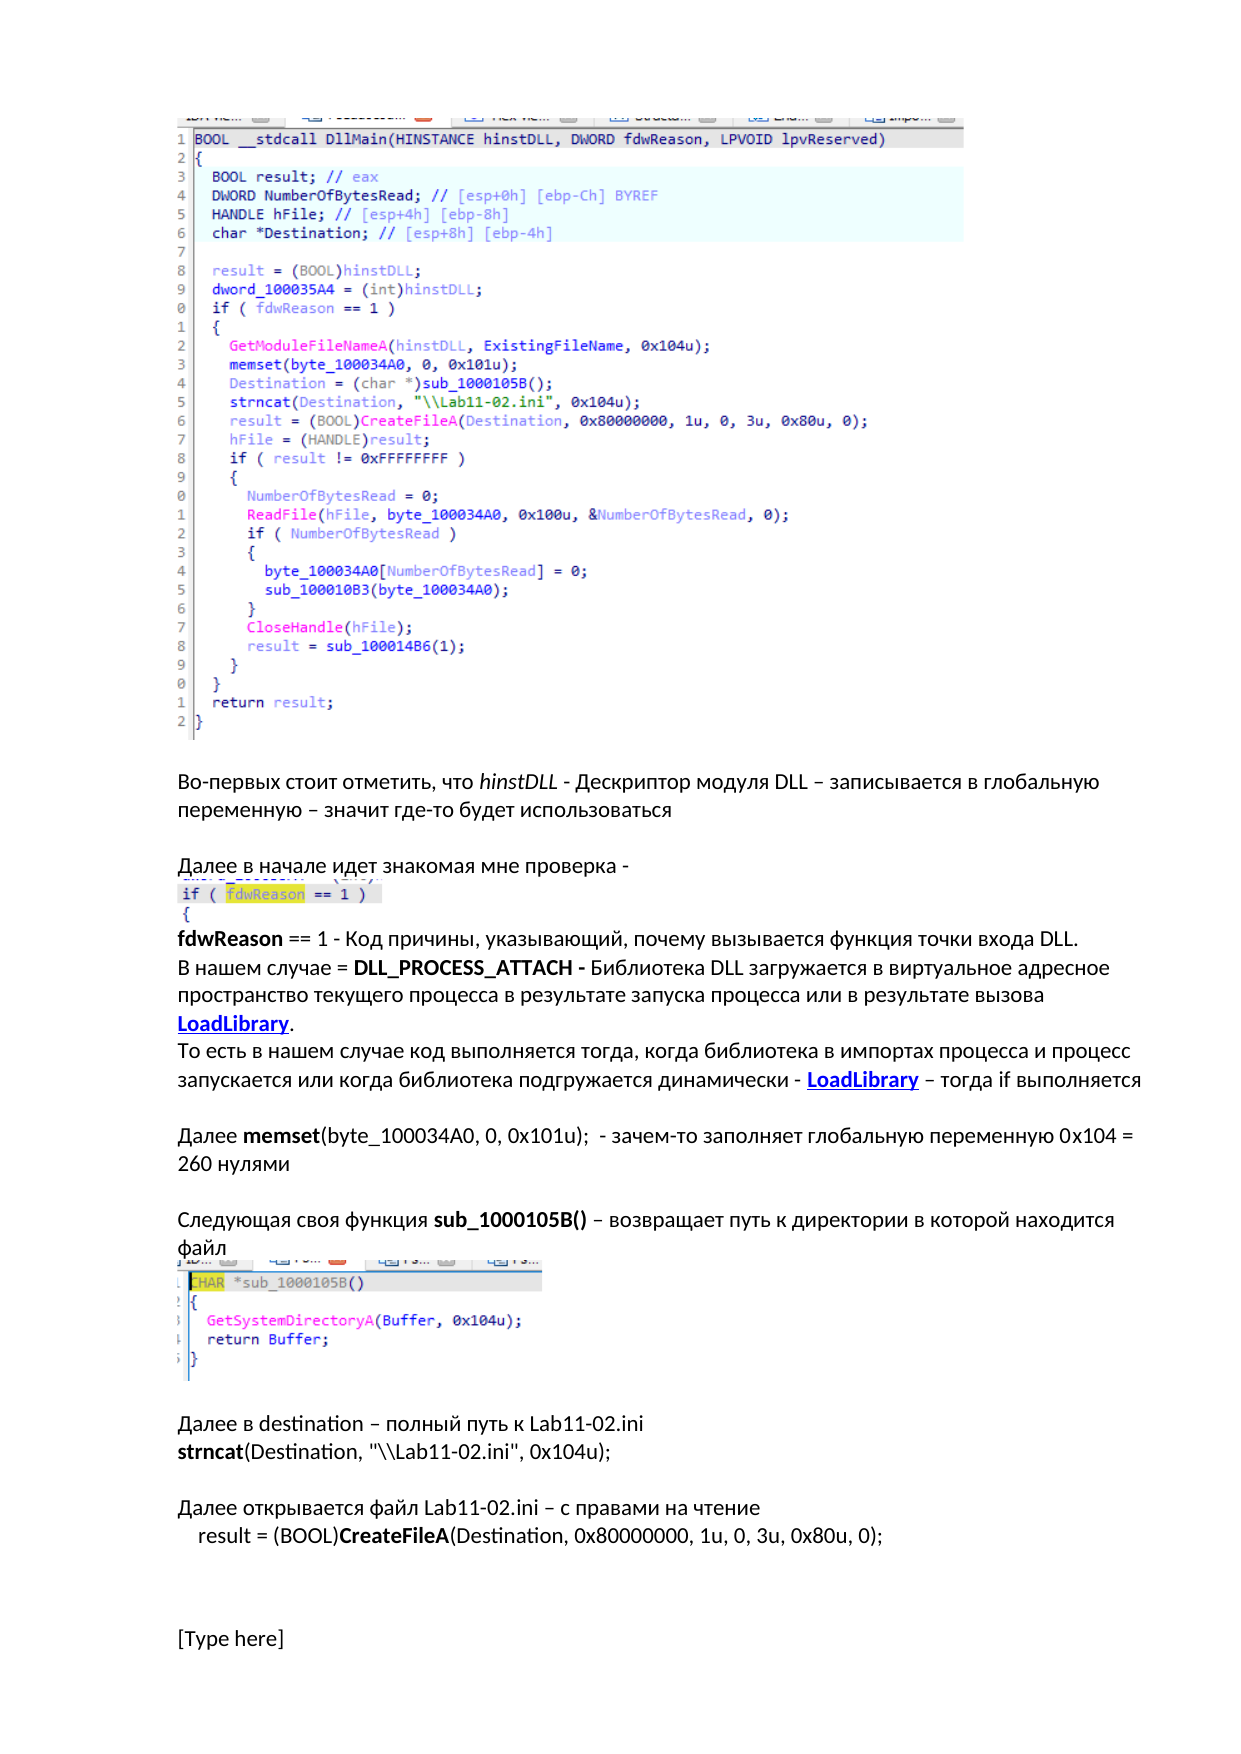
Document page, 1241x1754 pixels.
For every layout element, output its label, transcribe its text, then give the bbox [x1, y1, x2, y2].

text Следующая своя функция sub_1000105B() – возвращает путь к директории в которой находится файл [177, 1205, 1152, 1261]
text То есть в нашем случае код выполняется тогда, когда библиотека в импортах процесса и процесс запускается или когда библиотека подгружается динамически - LoadLibrary – тогда if выполняется [177, 1037, 1152, 1093]
text fdwReason == 1 - Код причины, указывающий, почему вызывается функция точки входа DLL. [177, 924, 1152, 953]
text Далее memset(byte_100034A0, 0, 0x101u); - зачем-то заполняет глобальную переменную 0x104 = 260 нулями [177, 1121, 1152, 1177]
text Во-первых стоит отметить, что hinstDLL - Дескриптор модуля DLL – записывается в глобальную переменную – значит где-то будет использоваться [177, 767, 1152, 823]
picture [177, 1260, 543, 1381]
text В нашем случае = DLL_PROCESS_ATTACH - Библиотека DLL загружается в виртуальное адресное пространство текущего процесса в результате запуска процесса или в результате вызова LoadLibrary. [177, 953, 1152, 1037]
text Далее открывается файл Lab11-02.ini – с правами на чтение [177, 1493, 1152, 1521]
text result = (BOOL)CreateFileA(Destination, 0x80000000, 1u, 0, 3u, 0x80u, 0); [177, 1521, 1152, 1549]
picture [177, 879, 383, 925]
text strncat(Destination, "\\Lab11-02.ini", 0x104u); [177, 1437, 1152, 1465]
text Далее в начале идет знакомая мне проверка - [177, 852, 1152, 879]
picture [177, 118, 964, 740]
text Далее в destination – полный путь к Lab11-02.ini [177, 1409, 1152, 1437]
